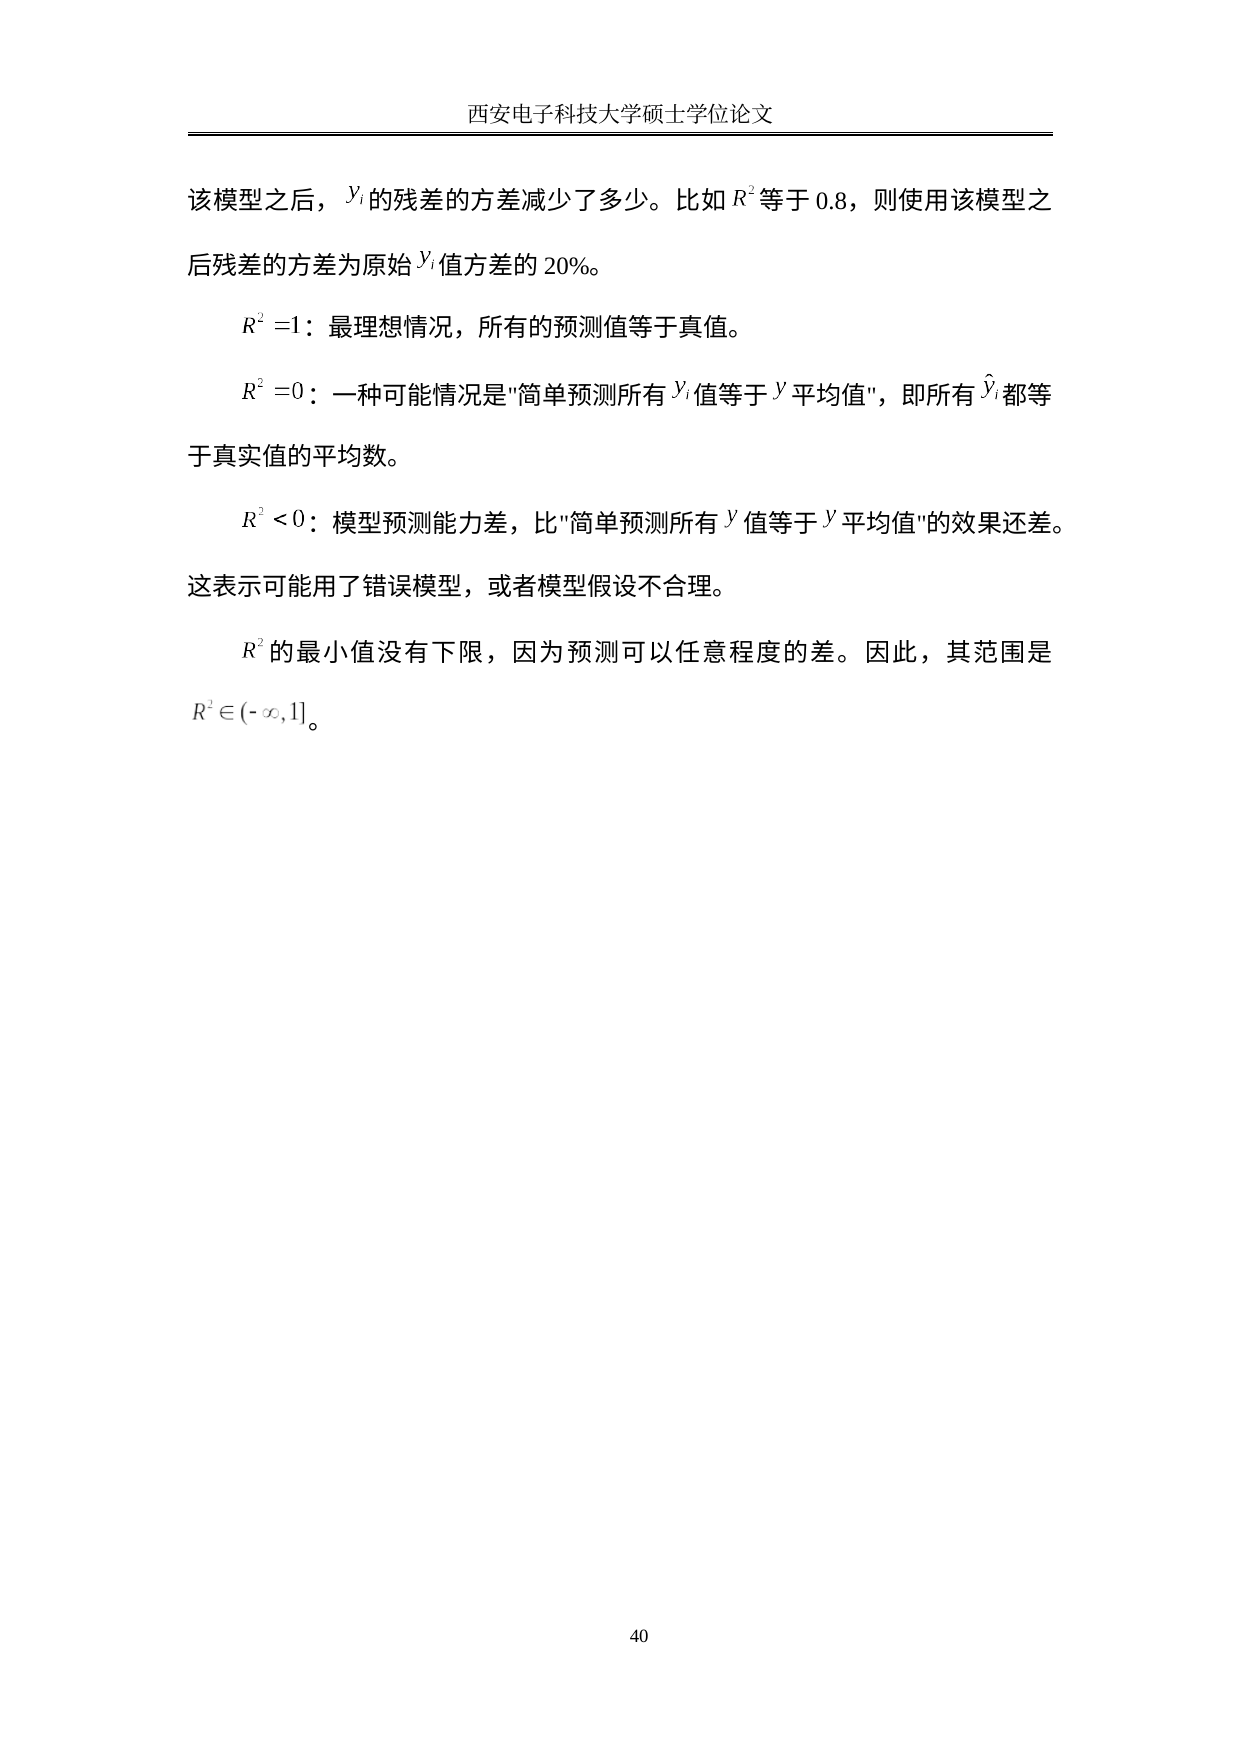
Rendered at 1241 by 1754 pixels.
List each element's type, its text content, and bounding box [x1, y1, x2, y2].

text ：一种可能情况是"简单预测所有值等于平均值"，即所有都等于真实值的平均数。 [187, 357, 1053, 487]
text 的最小值没有下限，因为预测可以任意程度的差。因此，其范围是。 [187, 617, 1053, 747]
text ：模型预测能力差，比"简单预测所有值等于平均值"的效果还差。这表示可能用了错误模型，或者模型假设不合理。 [187, 487, 1053, 617]
text ：最理想情况，所有的预测值等于真值。 [187, 292, 1053, 357]
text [187, 162, 1053, 292]
